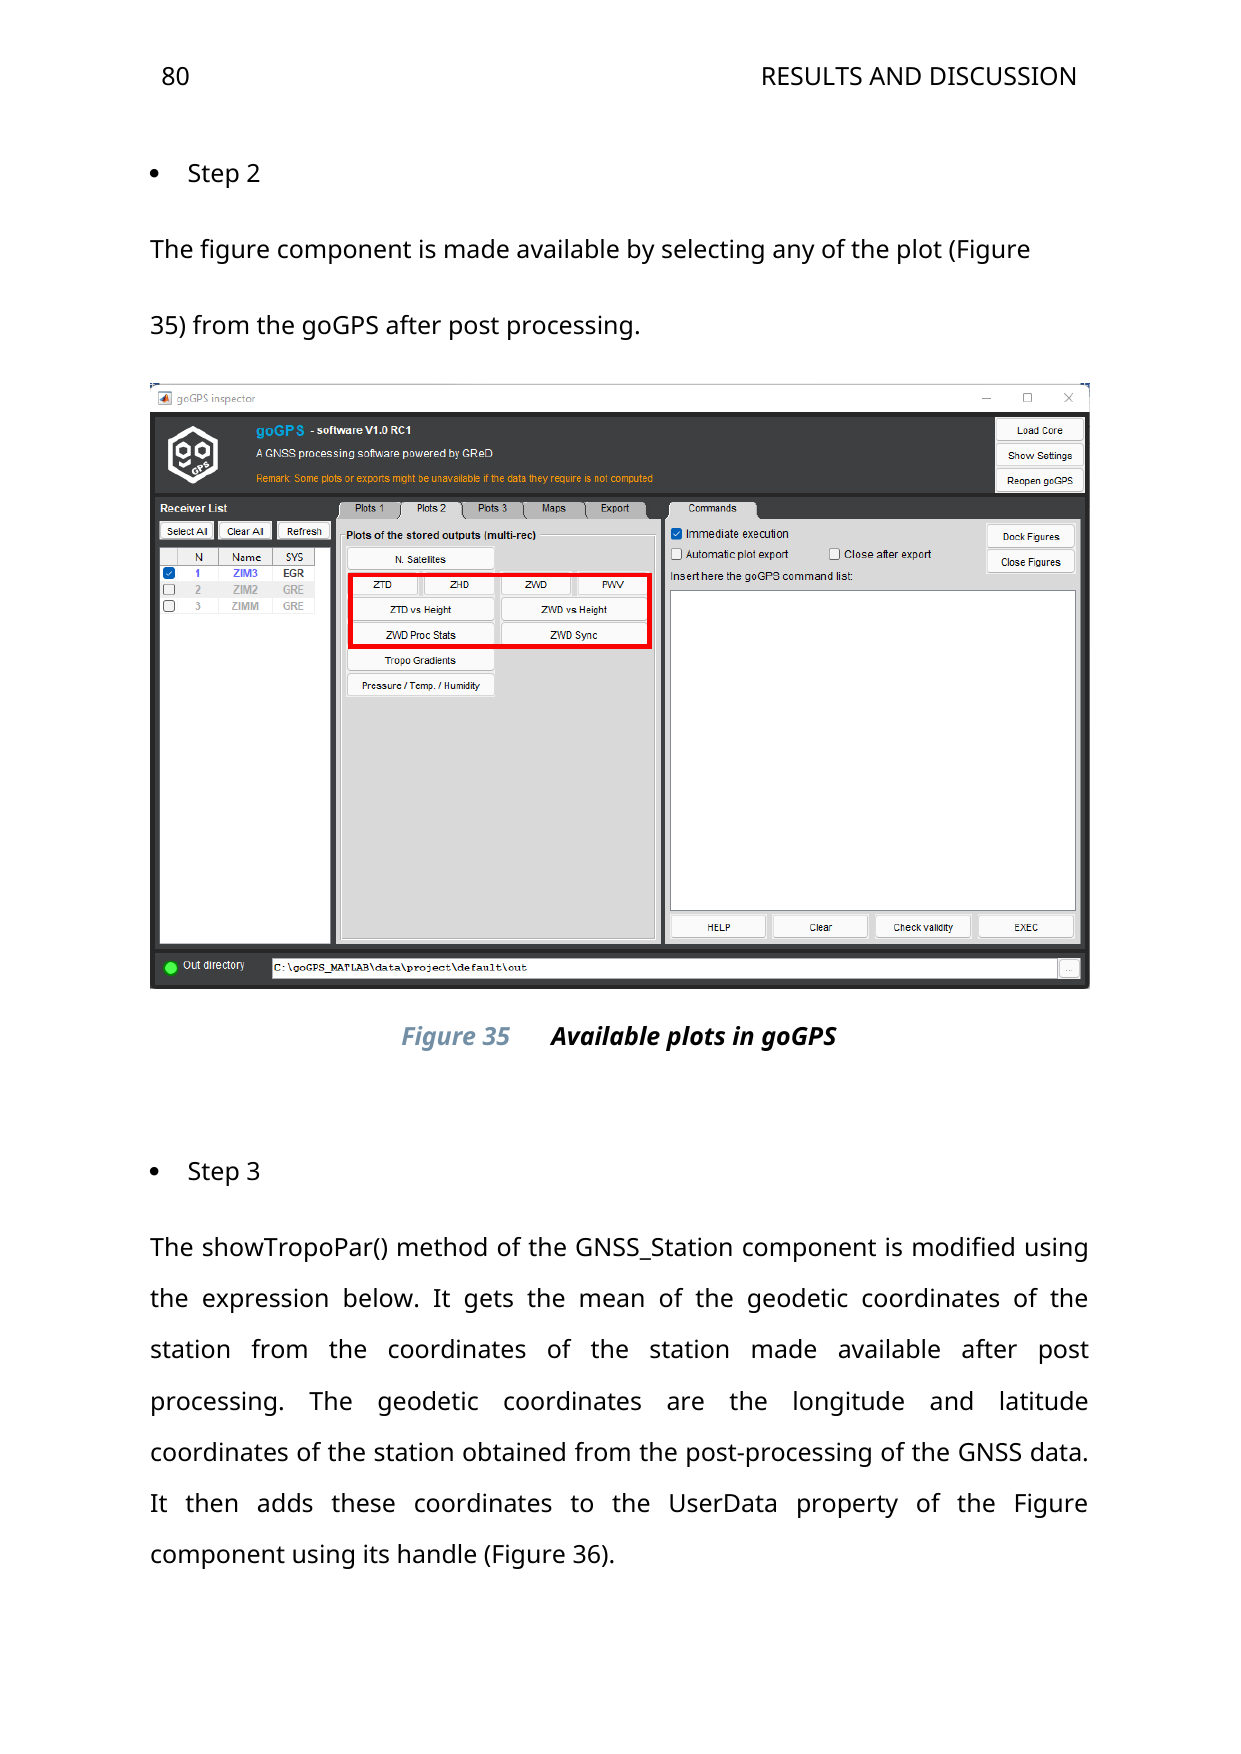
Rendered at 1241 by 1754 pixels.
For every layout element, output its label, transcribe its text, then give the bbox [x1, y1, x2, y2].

list Step 2 [150, 155, 1090, 189]
text The showTropoPar() method of the GNSS_Station component is modified using the expression below. It gets the mean of the geodetic coordinates of the station from the coordinates of the station made available after post processing. The geodetic coordinates are the longitude and latitude coordinates of the station obtained from the post-processing of the GNSS data. It then adds these coordinates to the UserData property of the Figure component using its handle (Figure 36). [150, 1230, 1090, 1570]
text 35) from the goGPS after post processing. [150, 307, 1090, 341]
text Figure 35 Available plots in goGPS [150, 1019, 1090, 1053]
picture [150, 383, 1090, 989]
list Step 3 [150, 1154, 1090, 1188]
text The figure component is made available by selecting any of the plot (Figure [150, 231, 1090, 265]
